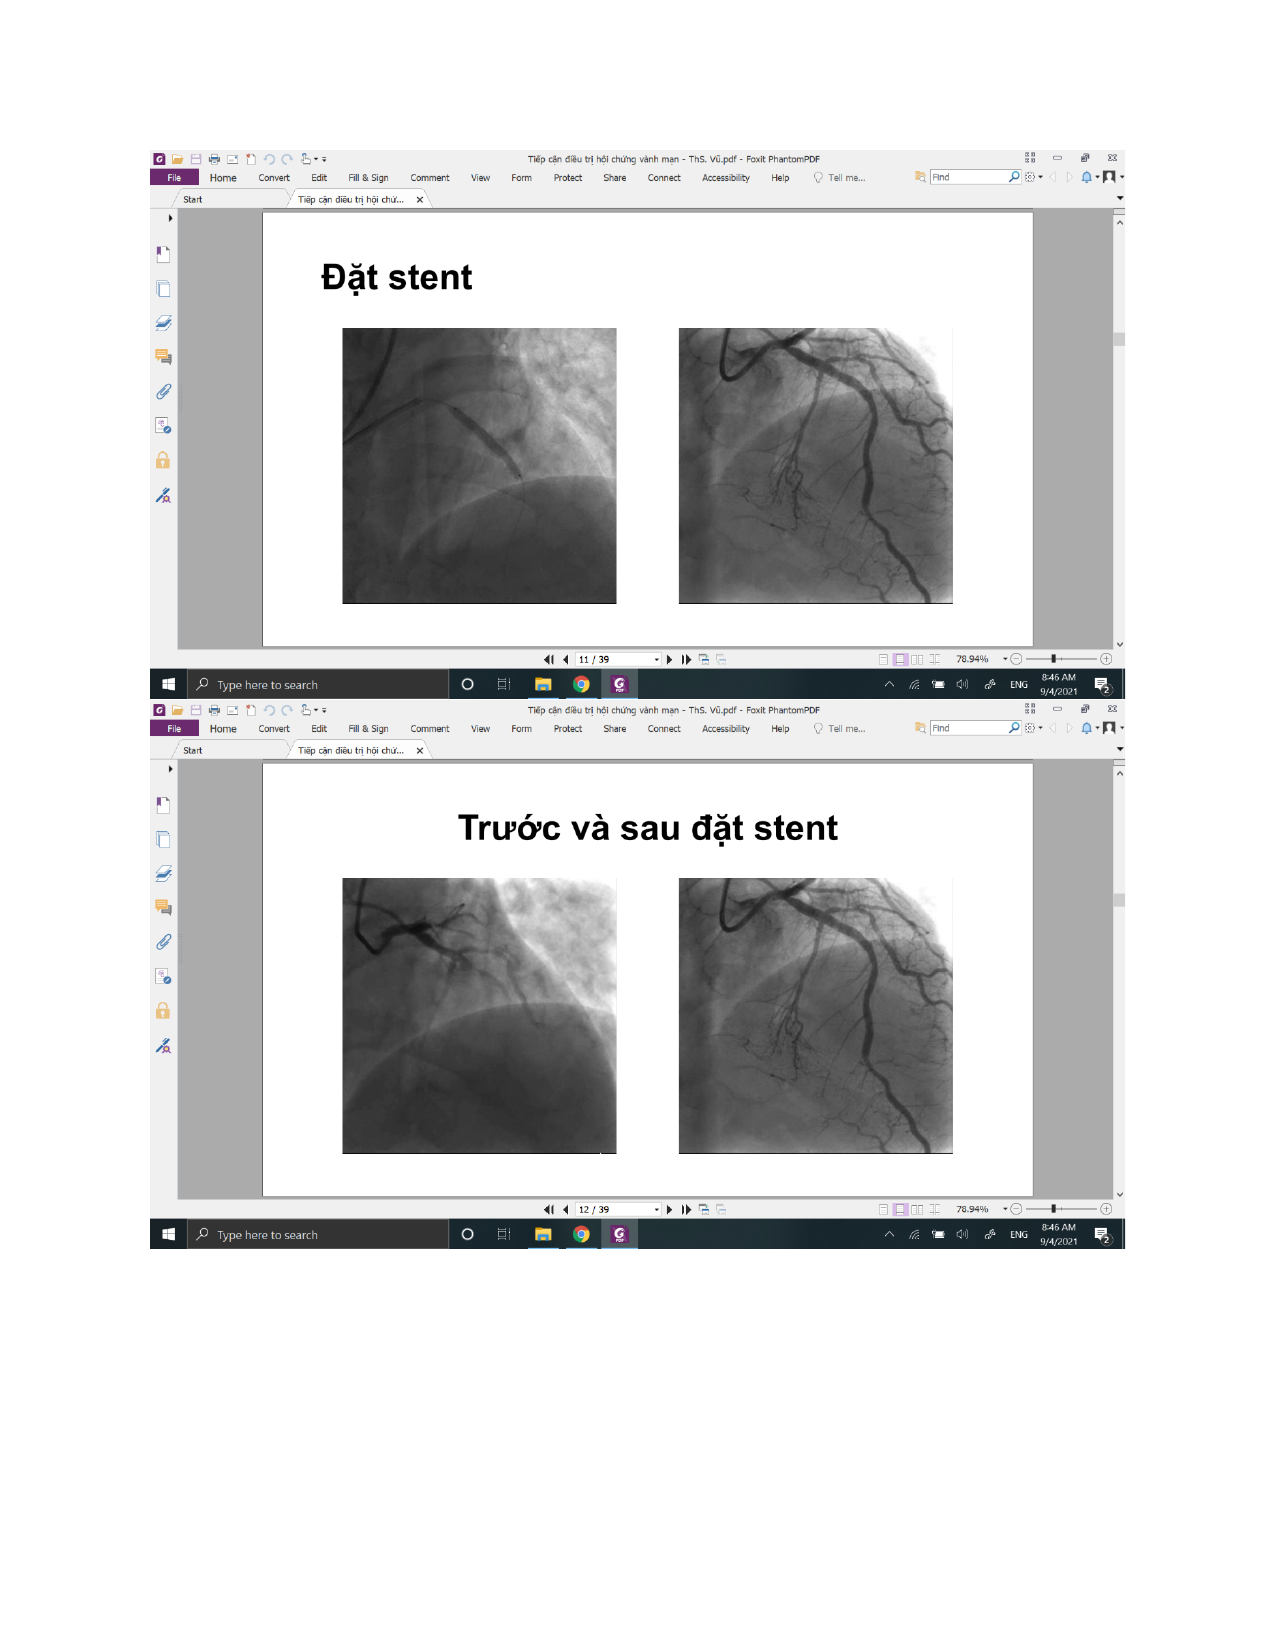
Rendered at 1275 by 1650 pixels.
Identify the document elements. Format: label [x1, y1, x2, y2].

picture [150, 150, 1125, 699]
picture [150, 700, 1125, 1249]
